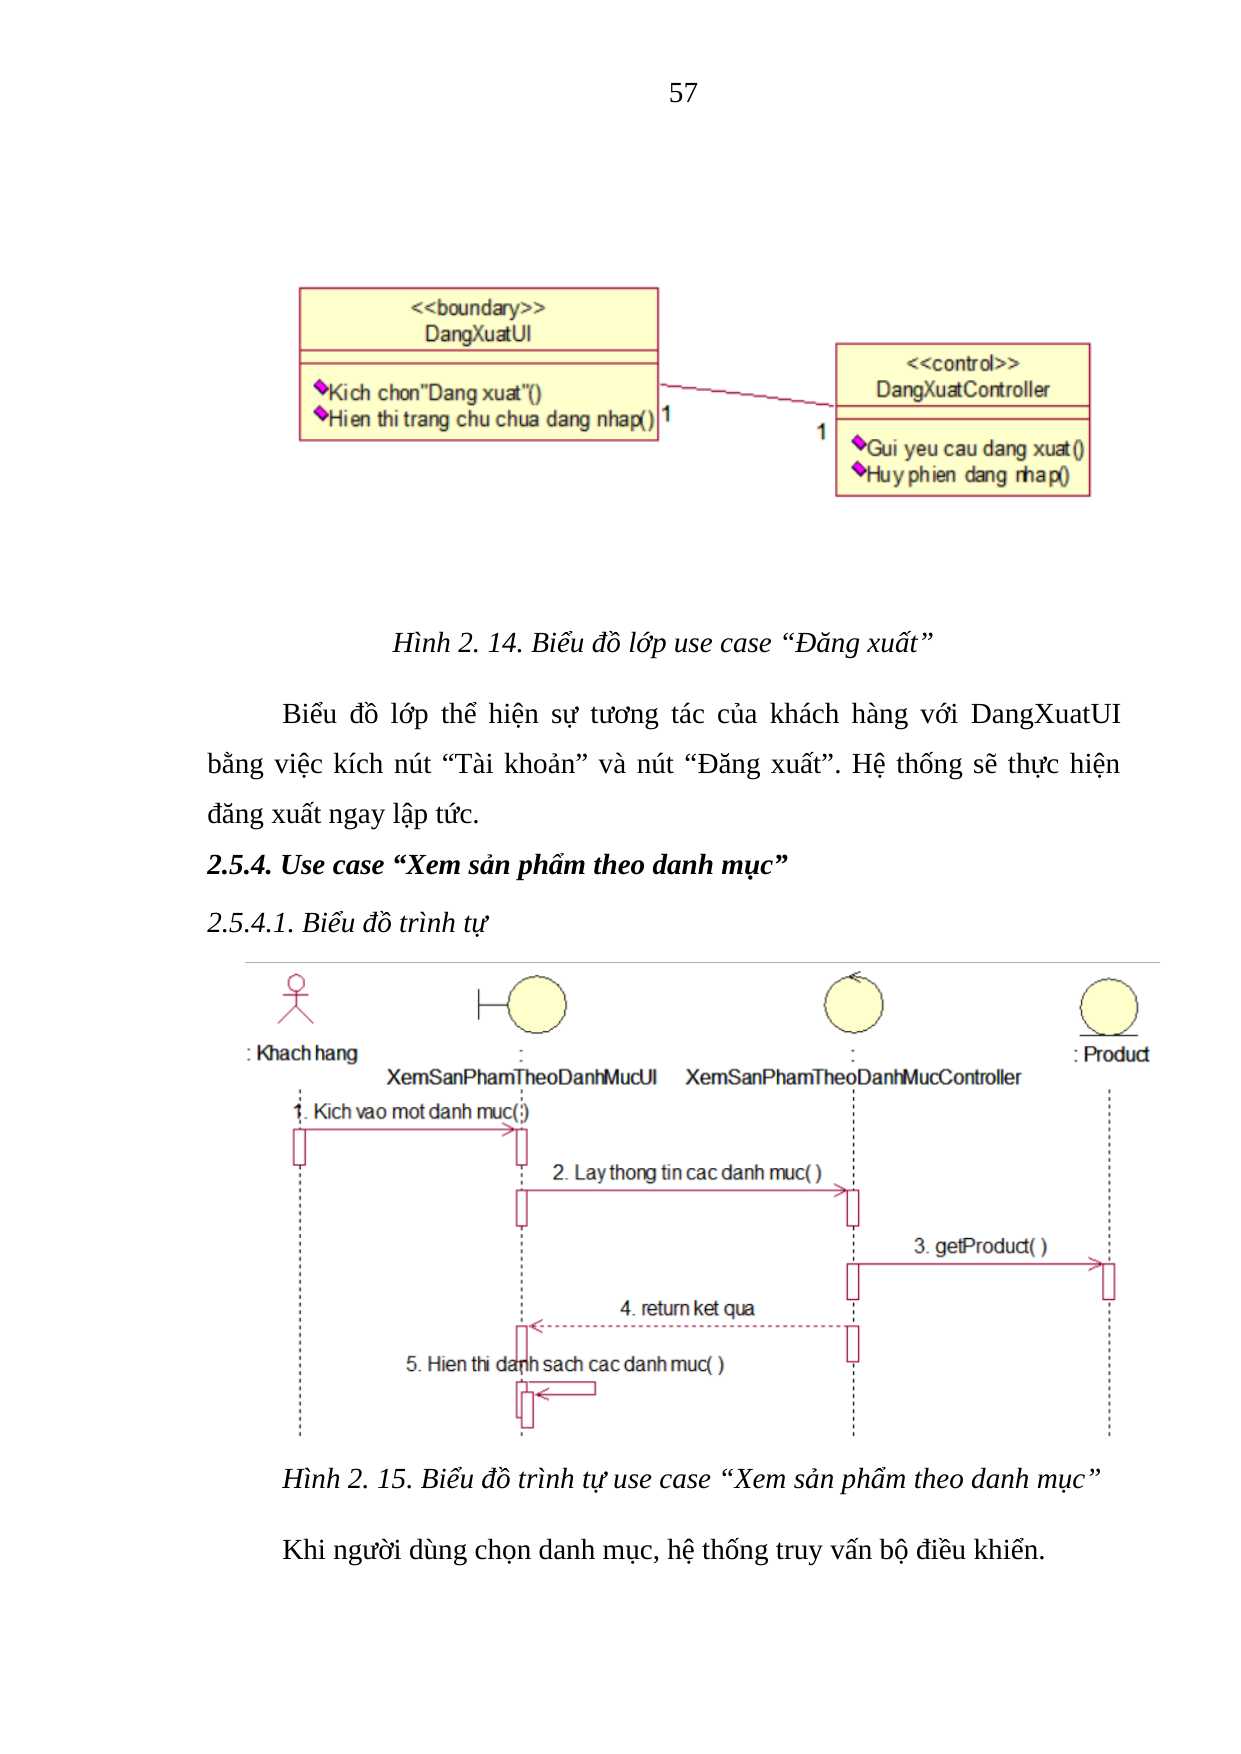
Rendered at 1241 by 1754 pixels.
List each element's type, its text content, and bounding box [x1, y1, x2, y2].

picture [244, 962, 1160, 1439]
subtitle 2.5.4. Use case “Xem sản phẩm theo danh mục” [207, 847, 1122, 880]
text Hình 2. 14. Biểu đồ lớp use case “Đăng xuất” [207, 625, 1122, 658]
text Hình 2. 15. Biểu đồ trình tự use case “Xem sản phẩm theo danh mục” [207, 1461, 1122, 1495]
text Biểu đồ lớp thể hiện sự tương tác của khách hàng với DangXuatUI bằng việc kích nút “Tài khoản” và nút “Đăng xuất”. Hệ thống sẽ thực hiện đăng xuất ngay lập tức. [207, 696, 1122, 830]
text 2.5.4.1. Biểu đồ trình tự [207, 905, 1122, 939]
picture [244, 200, 1160, 608]
text Khi người dùng chọn danh mục, hệ thống truy vấn bộ điều khiển. [207, 1532, 1122, 1566]
